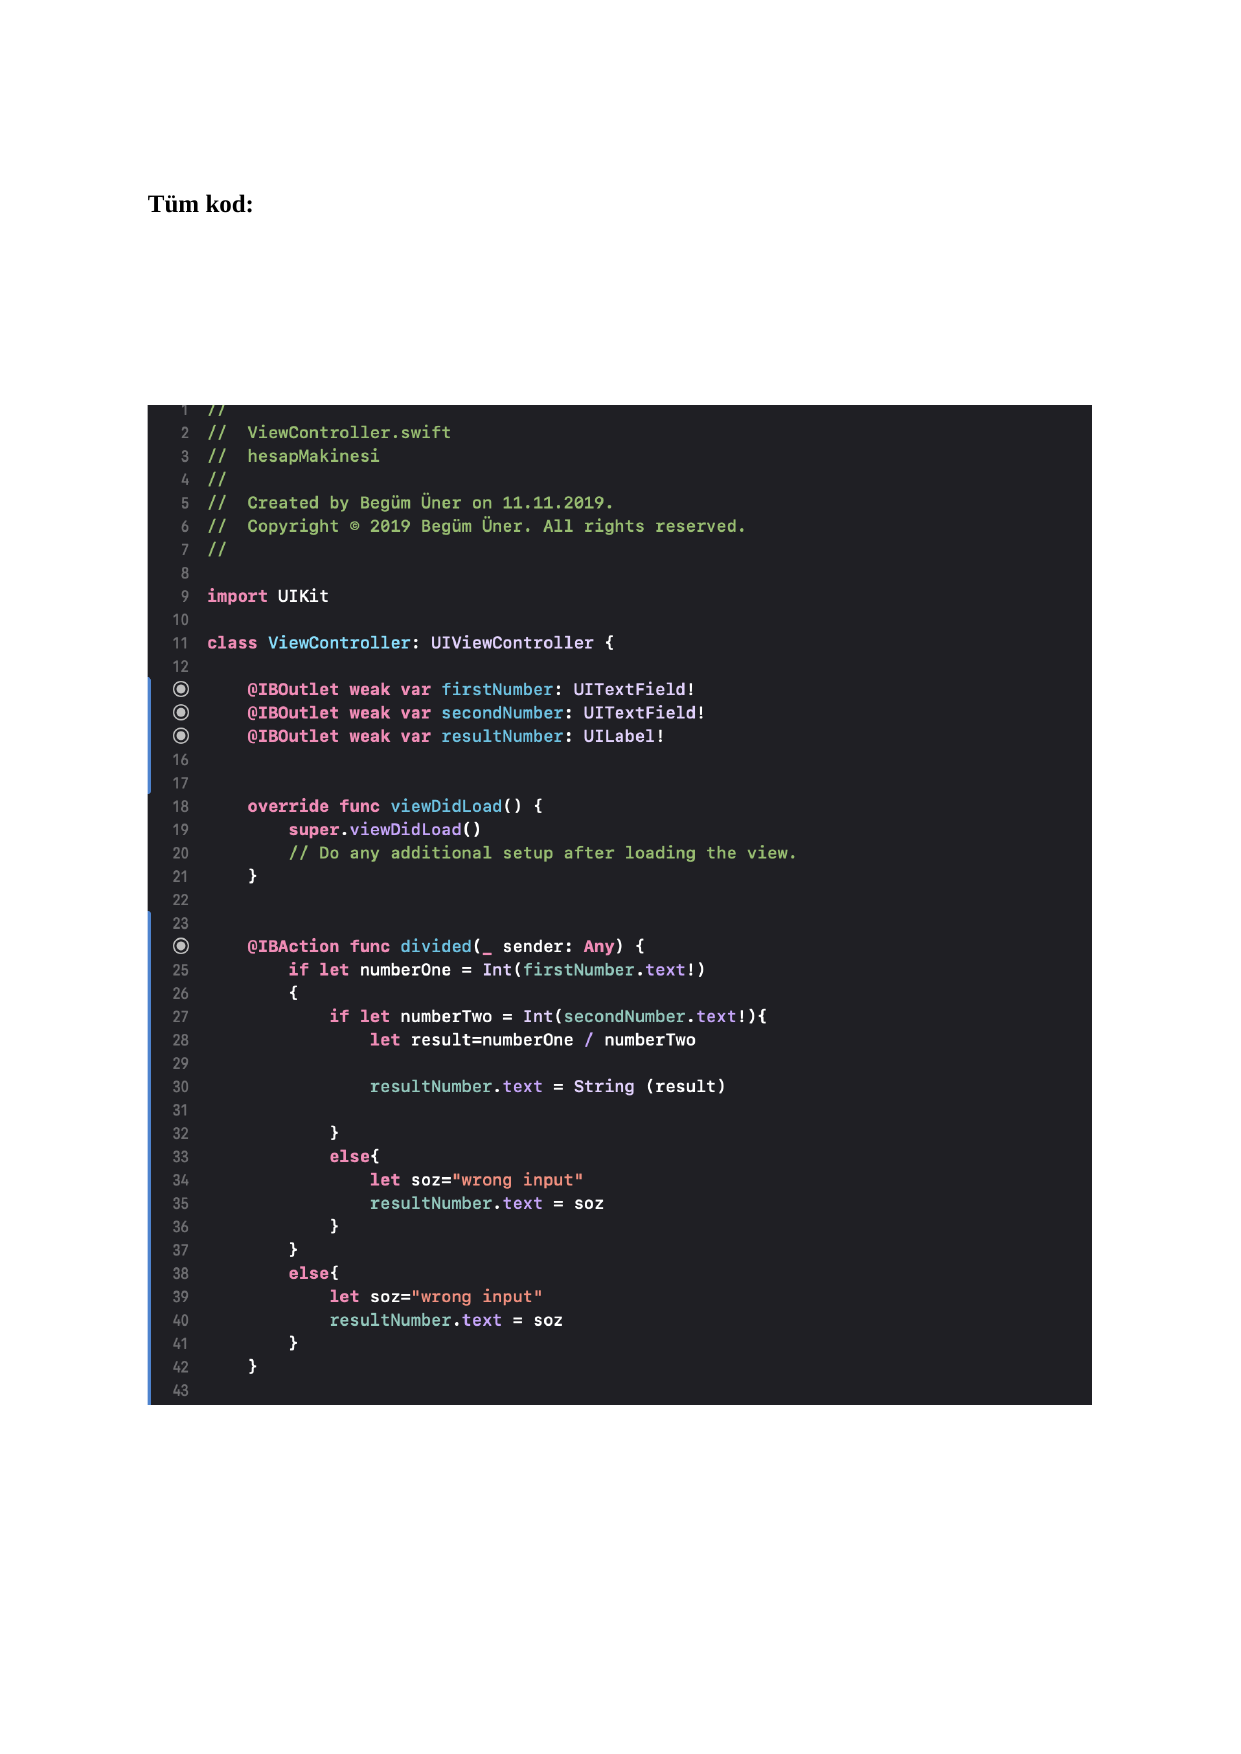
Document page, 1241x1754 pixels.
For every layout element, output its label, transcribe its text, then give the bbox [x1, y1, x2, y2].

picture [147, 405, 1092, 1405]
text Tüm kod: [148, 148, 1093, 218]
